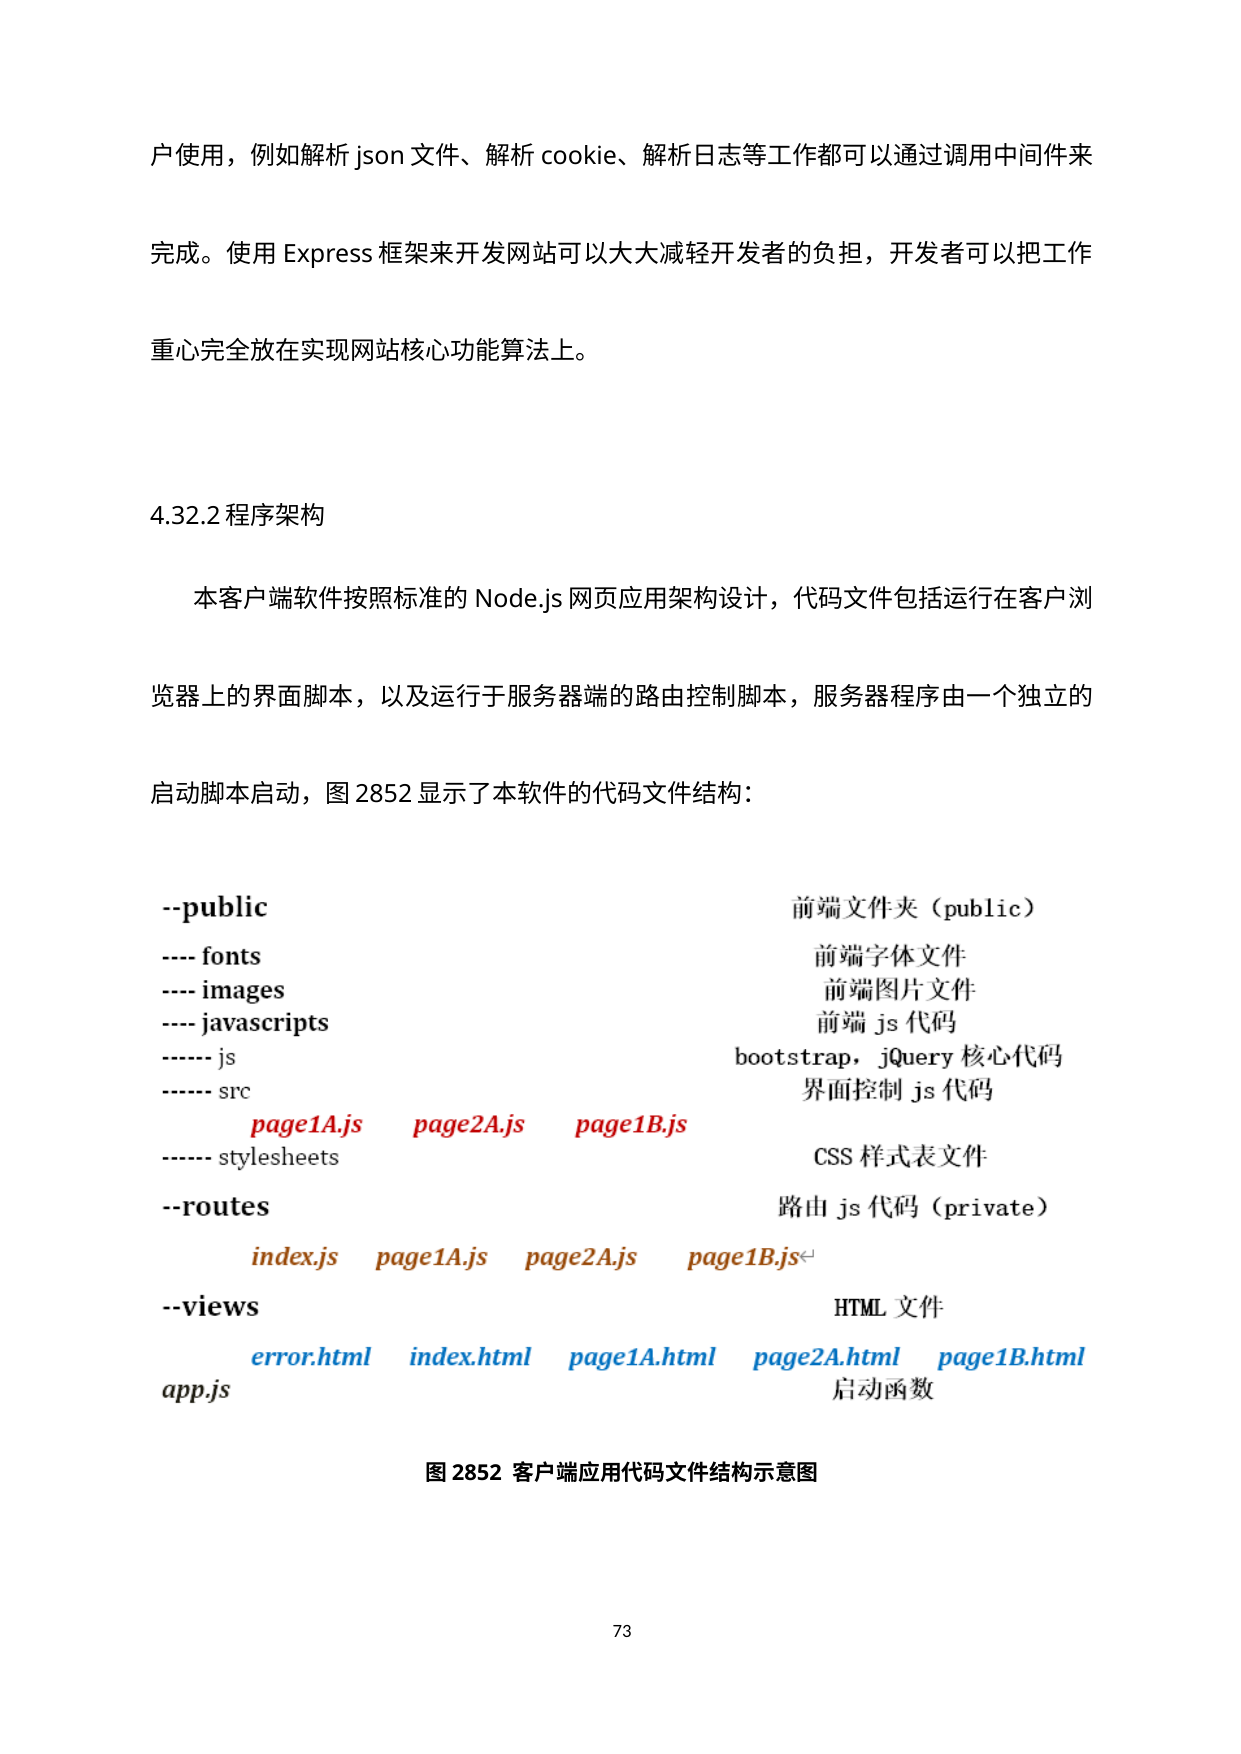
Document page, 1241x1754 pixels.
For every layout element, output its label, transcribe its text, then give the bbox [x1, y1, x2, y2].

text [150, 121, 1094, 381]
text 本客户端软件按照标准的Node.js网页应用架构设计，代码文件包括运行在客户浏览器上的界面脚本，以及运行于服务器端的路由控制脚本，服务器程序由一个独立的启动脚本启动，图2显示了本软件的代码文件结构： [150, 564, 1094, 824]
picture [150, 888, 1096, 1420]
text 图2 客户端应用代码文件结构示意图 [150, 1454, 1094, 1487]
text 4..2程序架构 [150, 481, 1094, 546]
